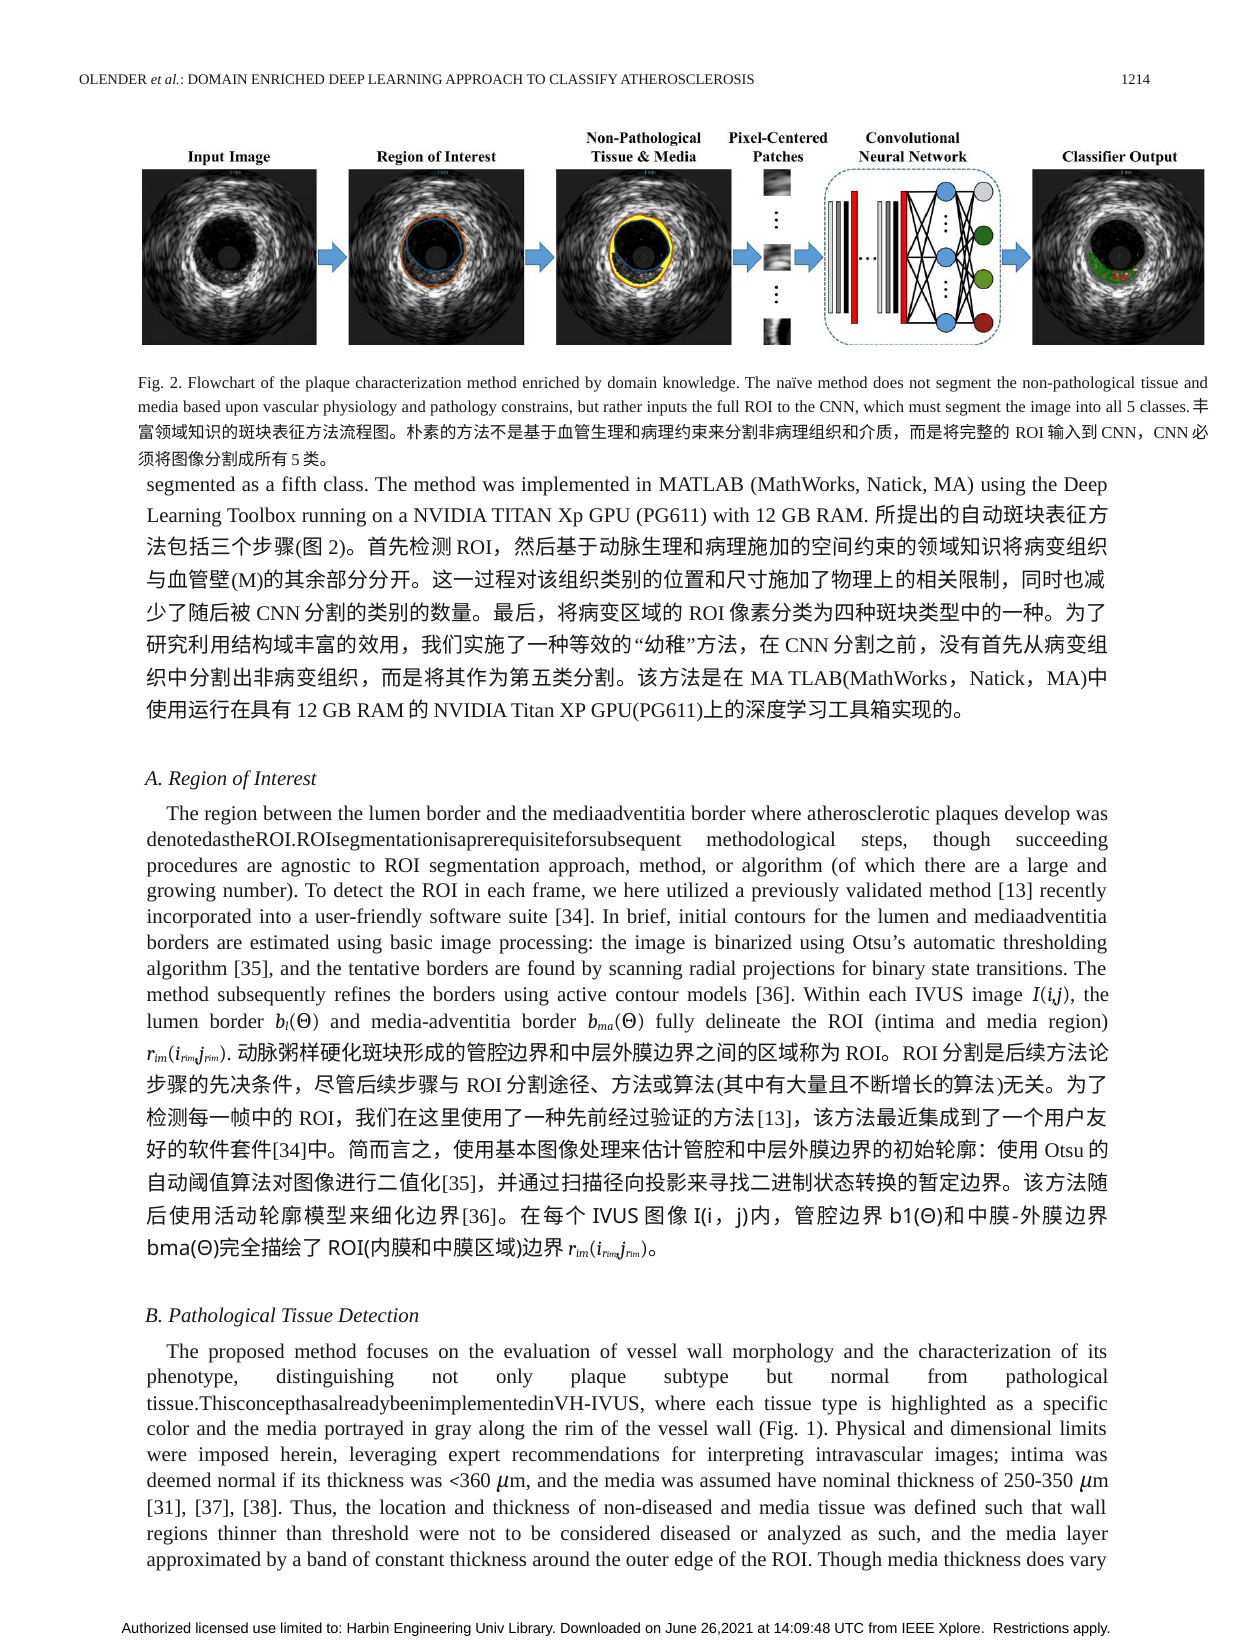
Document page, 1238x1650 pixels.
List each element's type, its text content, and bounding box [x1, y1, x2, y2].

table_header Fig. 2. Flowchart of the plaque characterization method enriched by domain knowledge. The naïve method does not segment the non-pathological tissue and media based upon vascular physiology and pathology constrains, but rather inputs the full ROI to the CNN, which must segment the image into all 5 classes.丰富领域知识的斑块表征方法流程图。朴素的方法不是基于血管生理和病理约束来分割非病理组织和介质，而是将完整的ROI输入到CNN，CNN必须将图像分割成所有5类。 [138, 129, 1209, 472]
text The region between the lumen border and the mediaadventitia border where atherosclerotic plaques develop was denotedastheROI.ROIsegmentationisaprerequisiteforsubsequent methodological steps, though succeeding procedures are agnostic to ROI segmentation approach, method, or algorithm (of which there are a large and growing number). To detect the ROI in each frame, we here utilized a previously validated method [13] recently incorporated into a user-friendly software suite [34]. In brief, initial contours for the lumen and mediaadventitia borders are estimated using basic image processing: the image is binarized using Otsu’s automatic thresholding algorithm [35], and the tentative borders are found by scanning radial projections for binary state transitions. The method subsequently refines the borders using active contour models [36]. Within each IVUS image I(i,j), the lumen border bl(Θ) and media-adventitia border bma(Θ) fully delineate the ROI (intima and media region) rim(irim,jrim). 动脉粥样硬化斑块形成的管腔边界和中层外膜边界之间的区域称为ROI。ROI分割是后续方法论步骤的先决条件，尽管后续步骤与ROI分割途径、方法或算法(其中有大量且不断增长的算法)无关。为了检测每一帧中的ROI，我们在这里使用了一种先前经过验证的方法[13]，该方法最近集成到了一个用户友好的软件套件[34]中。简而言之，使用基本图像处理来估计管腔和中层外膜边界的初始轮廓：使用Otsu的自动阈值算法对图像进行二值化[35]，并通过扫描径向投影来寻找二进制状态转换的暂定边界。该方法随后使用活动轮廓模型来细化边界[36]。在每个IVUS图像I(i，j)内，管腔边界b1(Θ)和中膜-外膜边界bma(Θ)完全描绘了ROI(内膜和中膜区域)边界rim(irim,jrim)。 [146, 801, 1109, 1262]
text segmented as a fifth class. The method was implemented in MATLAB (MathWorks, Natick, MA) using the Deep Learning Toolbox running on a NVIDIA TITAN Xp GPU (PG611) with 12 GB RAM. 所提出的自动斑块表征方法包括三个步骤(图2)。首先检测ROI，然后基于动脉生理和病理施加的空间约束的领域知识将病变组织与血管壁(M)的其余部分分开。这一过程对该组织类别的位置和尺寸施加了物理上的相关限制，同时也减少了随后被CNN分割的类别的数量。最后，将病变区域的ROI像素分类为四种斑块类型中的一种。为了研究利用结构域丰富的效用，我们实施了一种等效的“幼稚”方法，在CNN分割之前，没有首先从病变组织中分割出非病变组织，而是将其作为第五类分割。该方法是在MA TLAB(MathWorks，Natick，MA)中使用运行在具有12 GB RAM的NVIDIA Titan XP GPU(PG611)上的深度学习工具箱实现的。 [146, 472, 1109, 724]
subtitle B. Pathological Tissue Detection [145, 1303, 1109, 1327]
picture [142, 129, 1205, 345]
subtitle A. Region of Interest [145, 765, 1109, 789]
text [146, 1338, 1109, 1571]
